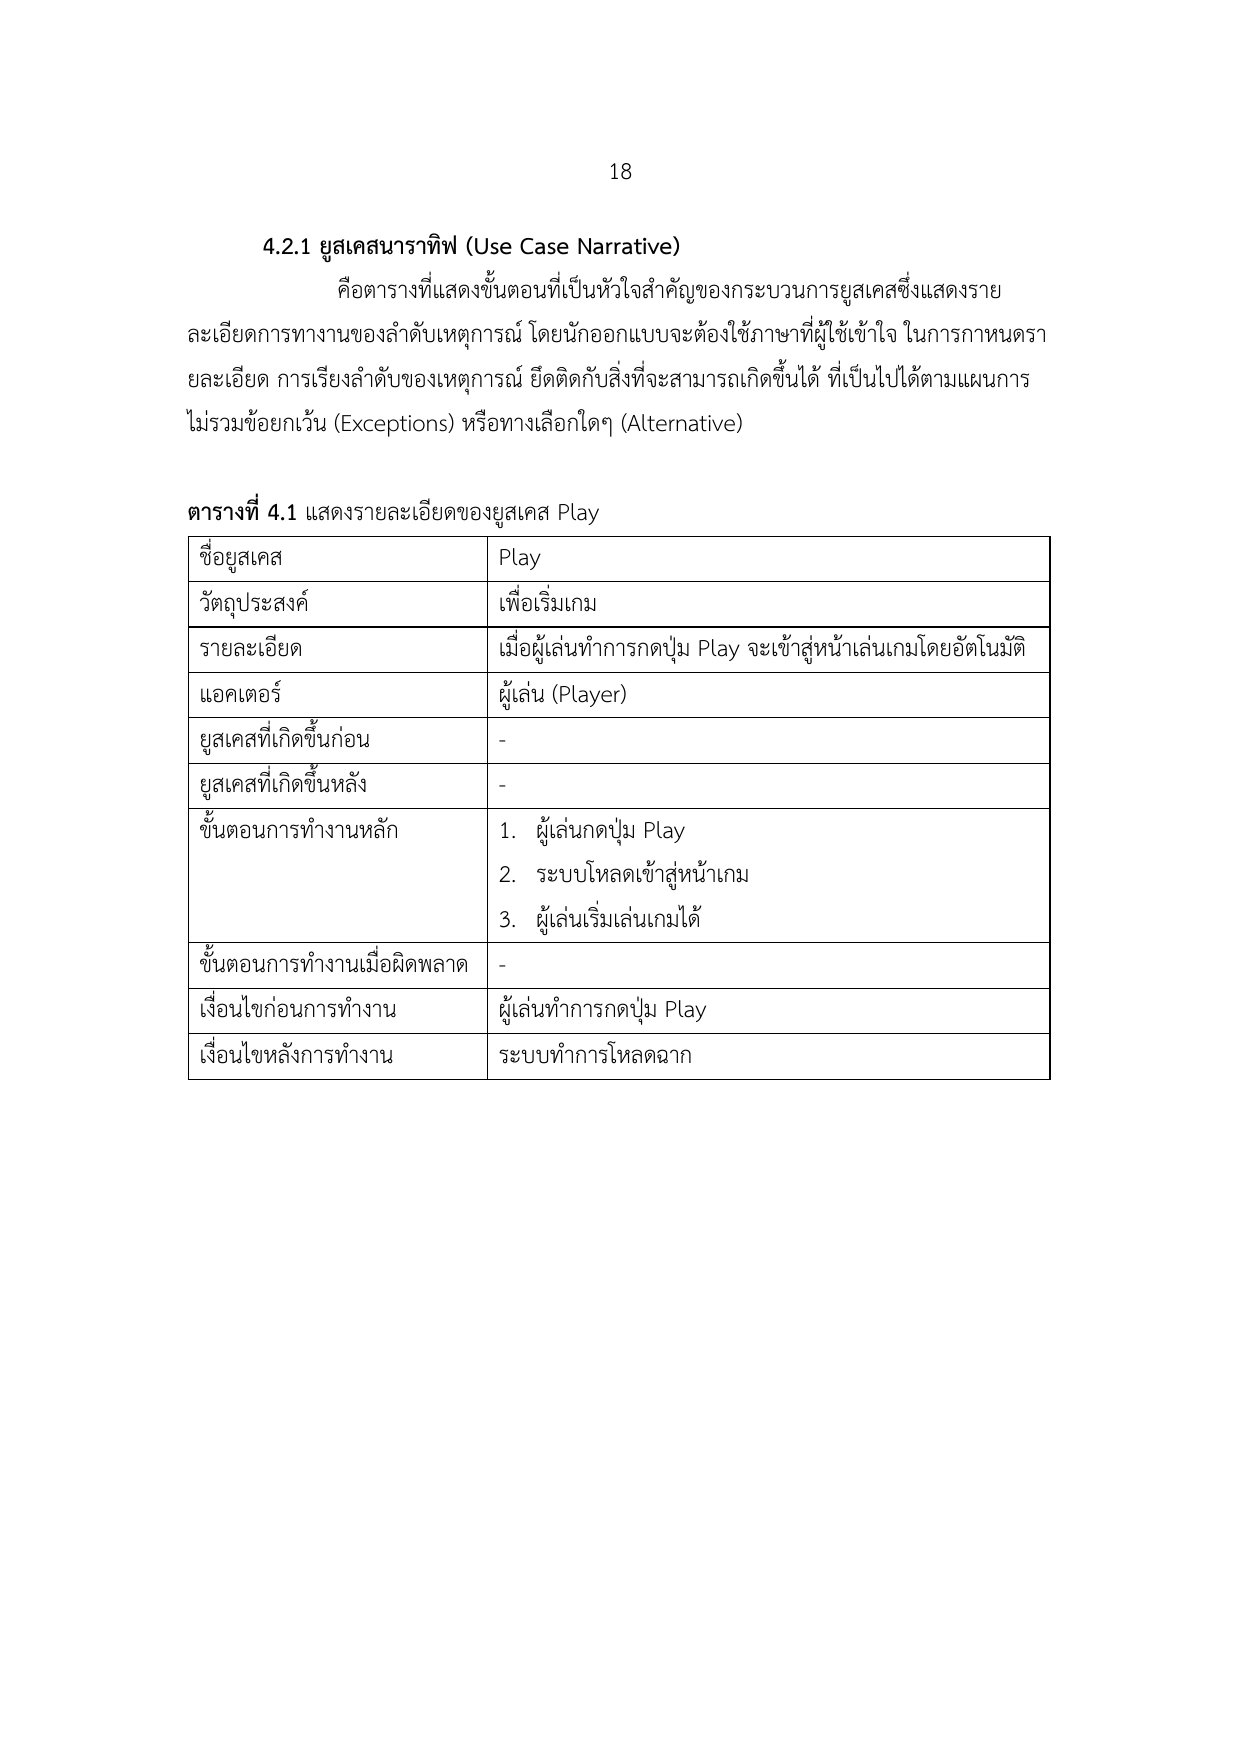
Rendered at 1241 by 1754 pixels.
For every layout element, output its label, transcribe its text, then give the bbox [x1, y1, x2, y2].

table_cell เงื่อนไขก่อนการทำงาน [189, 989, 487, 1033]
table_cell ยูสเคสที่เกิดขึ้นก่อน [189, 718, 487, 763]
table_cell เงื่อนไขหลังการทำงาน [189, 1034, 487, 1078]
text คือตารางที่แสดงขั้นตอนที่เป็นหัวใจสำคัญของกระบวนการยูสเคสซึ่งแสดงรายละเอียดการทางานของลำดับเหตุการณ์ โดยนักออกแบบจะต้องใช้ภาษาที่ผู้ใช้เข้าใจ ในการกาหนดรายละเอียด การเรียงลำดับของเหตุการณ์ ยึดติดกับสิ่งที่จะสามารถเกิดขึ้นได้ ที่เป็นไปได้ตามแผนการไม่รวมข้อยกเว้น (Exceptions) หรือทางเลือกใดๆ (Alternative) [187, 269, 1053, 447]
table_cell รายละเอียด [189, 628, 487, 672]
table_cell เมื่อผู้เล่นทำการกดปุ่ม Play จะเข้าสู่หน้าเล่นเกมโดยอัตโนมัติ [488, 628, 1049, 672]
text ตารางที่ 4.1 แสดงรายละเอียดของยูสเคส Play [187, 491, 1053, 536]
table_cell - [488, 764, 1049, 808]
table_cell - [488, 718, 1049, 763]
table_cell แอคเตอร์ [189, 673, 487, 717]
table_header Play [488, 537, 1049, 581]
table_cell วัตถุประสงค์ [189, 582, 487, 626]
table_cell ผู้เล่น (Player) [488, 673, 1049, 717]
table_cell ขั้นตอนการทำงานหลัก [189, 809, 487, 942]
table_cell ผู้เล่นกดปุ่ม Play ระบบโหลดเข้าสู่หน้าเกม ผู้เล่นเริ่มเล่นเกมได้ [488, 809, 1049, 942]
table_cell ยูสเคสที่เกิดขึ้นหลัง [189, 764, 487, 808]
table_cell ขั้นตอนการทำงานเมื่อผิดพลาด [189, 943, 487, 988]
table_cell - [488, 943, 1049, 988]
text 4.2.1 ยูสเคสนาราทิฟ (Use Case Narrative) [187, 225, 1053, 269]
table_cell ระบบทำการโหลดฉาก [488, 1034, 1049, 1078]
table_cell เพื่อเริ่มเกม [488, 582, 1049, 626]
table_cell ผู้เล่นทำการกดปุ่ม Play [488, 989, 1049, 1033]
table_header ชื่อยูสเคส [189, 537, 487, 581]
